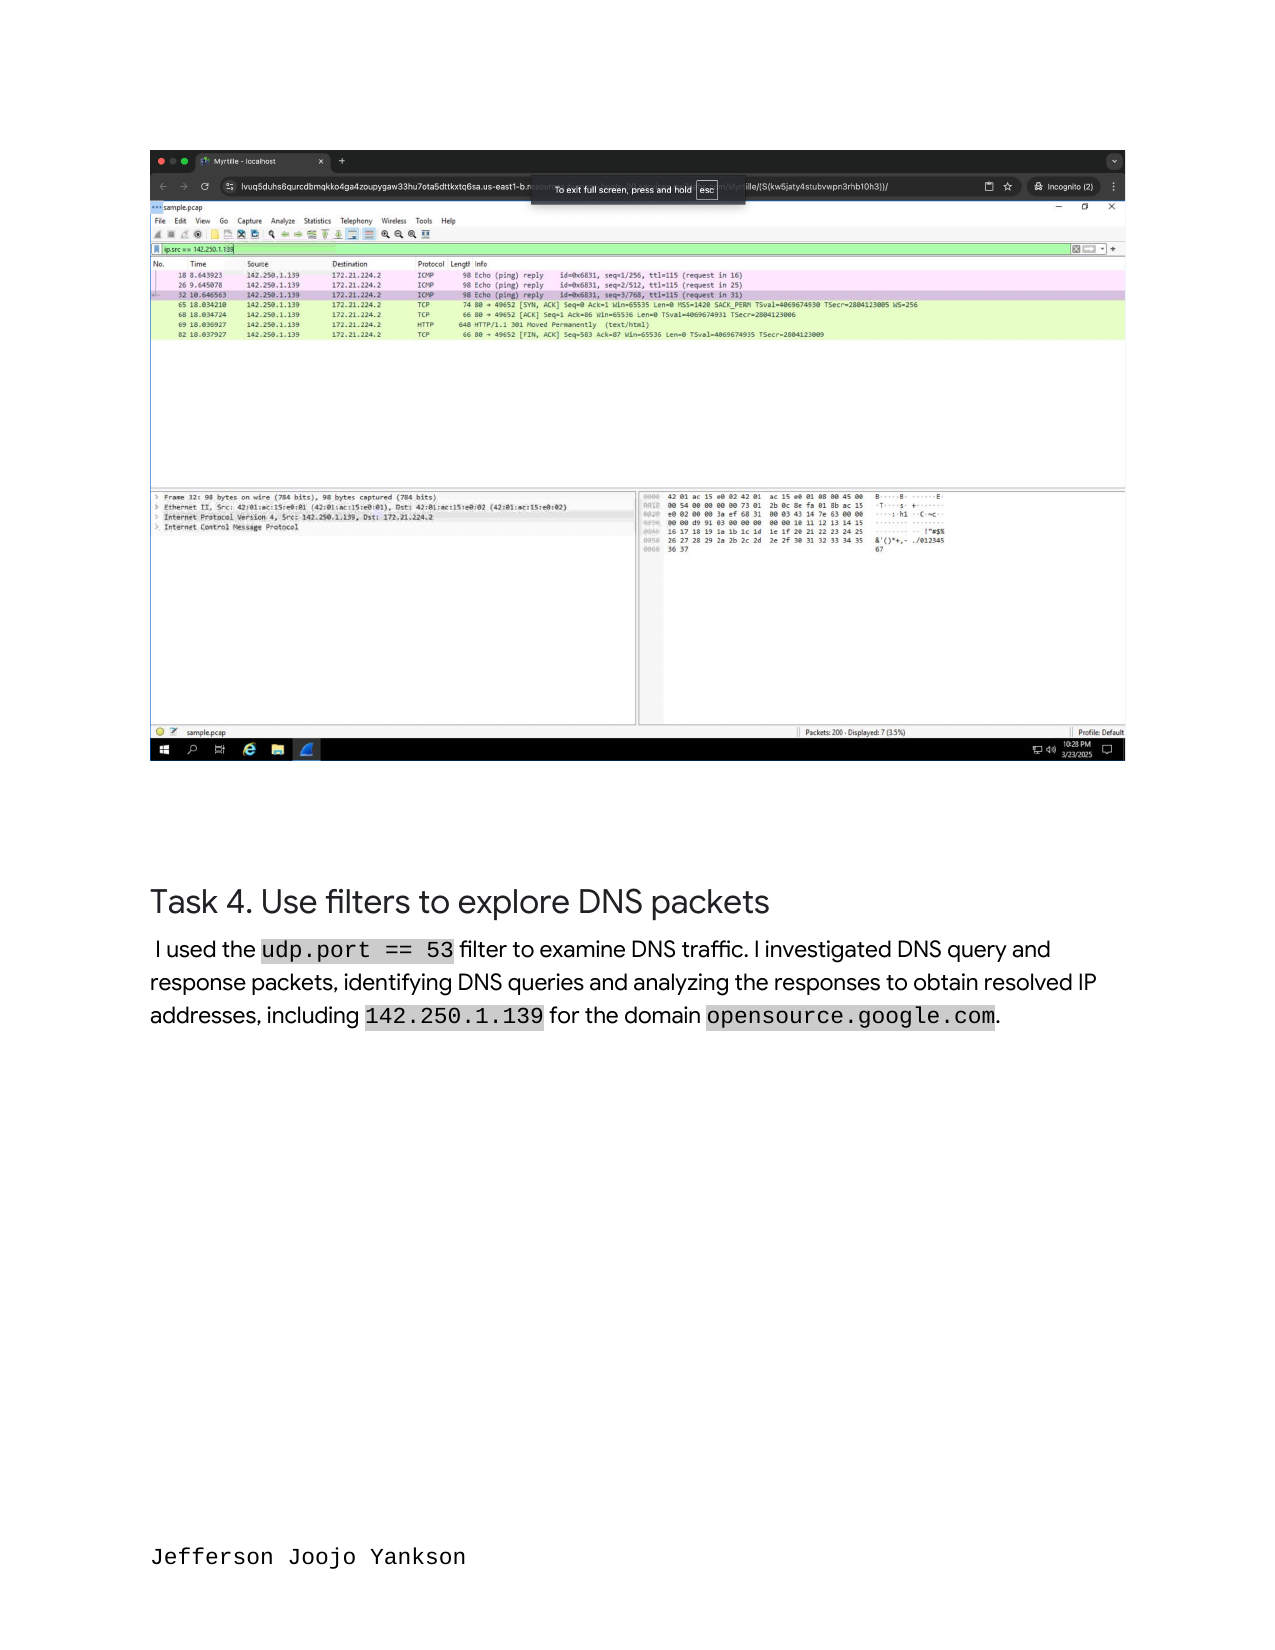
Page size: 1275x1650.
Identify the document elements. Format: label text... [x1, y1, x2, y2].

text I used the udp.port == 53 filter to examine DNS traffic. I investigated DNS query and response packets, identifying DNS queries and analyzing the responses to obtain resolved IP addresses, including 142.250.1.139 for the domain opensource.google.com. [150, 935, 1125, 1031]
picture [150, 150, 1125, 761]
subtitle Task 4. Use filters to explore DNS packets [150, 881, 1125, 923]
